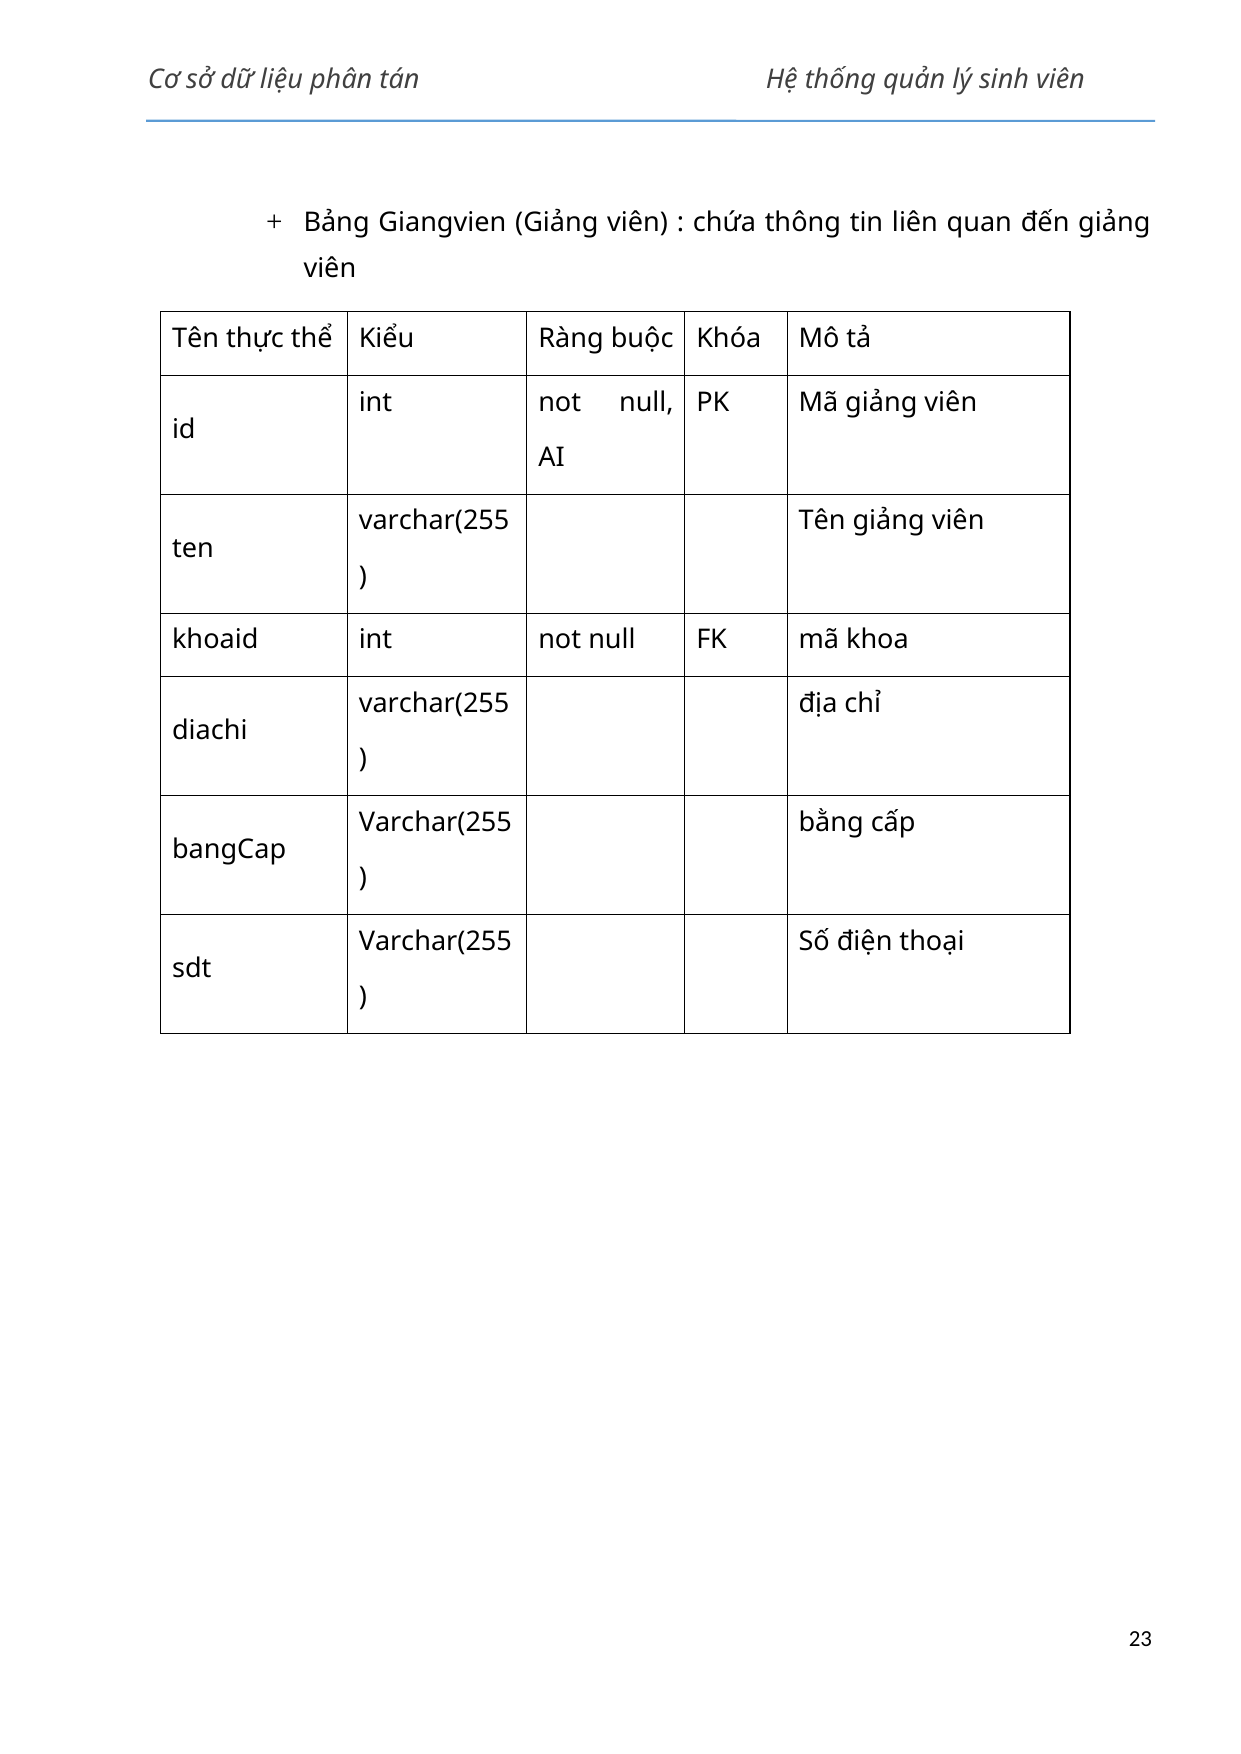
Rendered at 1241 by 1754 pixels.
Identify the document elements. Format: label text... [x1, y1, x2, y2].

table_cell varchar(255) [348, 677, 526, 795]
table_cell ten [161, 495, 347, 612]
table_header Tên thực thể [161, 312, 347, 375]
table_cell [527, 915, 684, 1032]
table_cell varchar(255) [348, 495, 526, 612]
table_cell [527, 796, 684, 914]
table_cell not null [527, 614, 684, 676]
table_cell FK [685, 614, 787, 676]
table_cell id [161, 376, 347, 493]
table_cell sdt [161, 915, 347, 1032]
table_cell int [348, 614, 526, 676]
table_header Mô tả [788, 312, 1069, 375]
table_cell địa chỉ [788, 677, 1069, 795]
table_cell Mã giảng viên [788, 376, 1069, 493]
table_header Ràng buộc [527, 312, 684, 375]
table_cell Số điện thoại [788, 915, 1069, 1032]
table_cell mã khoa [788, 614, 1069, 676]
table_cell [685, 915, 787, 1032]
table_cell not null, AI [527, 376, 684, 493]
table_cell bằng cấp [788, 796, 1069, 914]
table_cell [527, 677, 684, 795]
table_header Khóa [685, 312, 787, 375]
table_cell [527, 495, 684, 612]
table_header Kiểu [348, 312, 526, 375]
table_cell Tên giảng viên [788, 495, 1069, 612]
table_cell [685, 677, 787, 795]
table_cell khoaid [161, 614, 347, 676]
table_cell int [348, 376, 526, 493]
table_cell diachi [161, 677, 347, 795]
table_cell [685, 796, 787, 914]
table_cell PK [685, 376, 787, 493]
table_cell Varchar(255) [348, 915, 526, 1032]
table_cell Varchar(255) [348, 796, 526, 914]
table_cell [685, 495, 787, 612]
list Bảng Giangvien (Giảng viên) : chứa thông tin liên quan đến giảng viên [266, 202, 1152, 285]
table_cell bangCap [161, 796, 347, 914]
